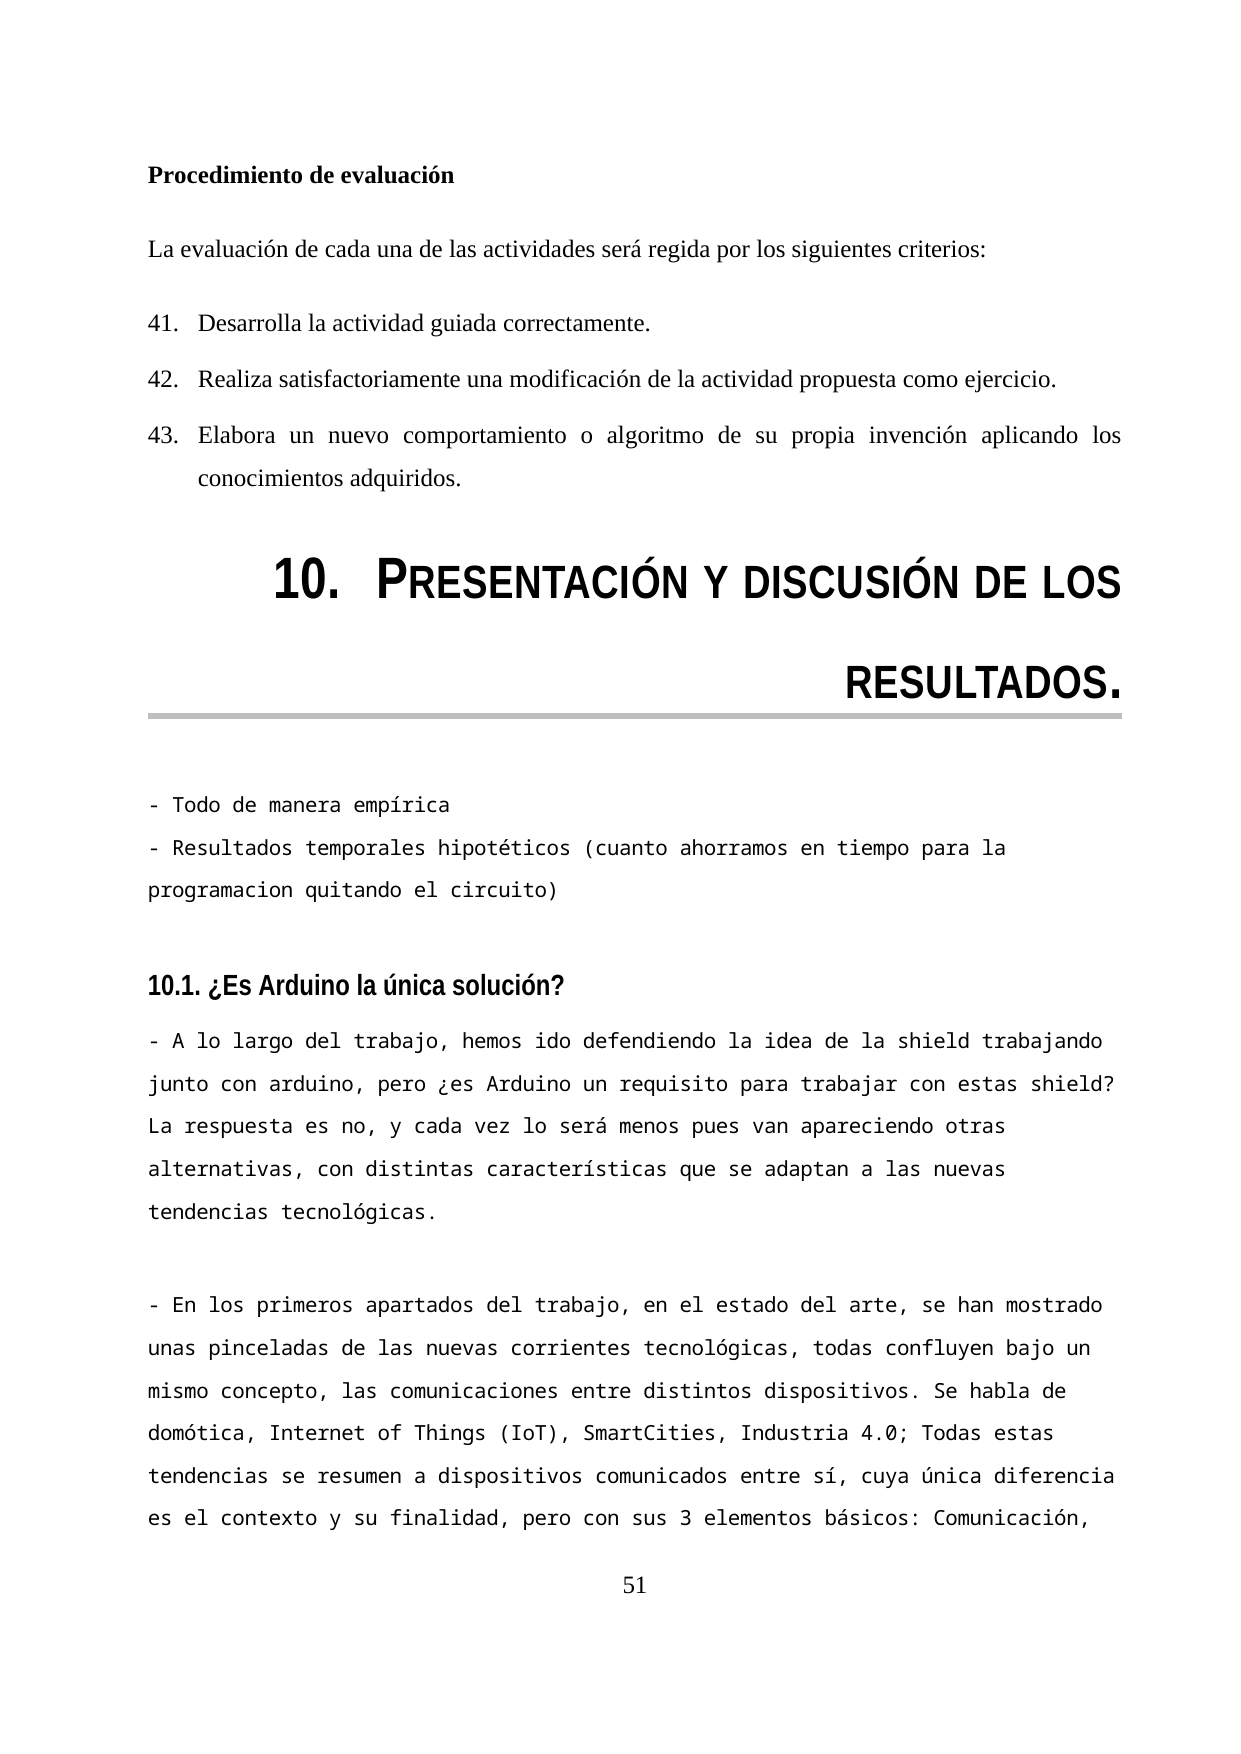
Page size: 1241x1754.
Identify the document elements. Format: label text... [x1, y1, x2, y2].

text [148, 1026, 1122, 1532]
text Procedimiento de evaluación [148, 160, 1122, 188]
list Desarrolla la actividad guiada correctamente. [148, 308, 1122, 337]
text - Todo de manera empírica - Resultados temporales hipotéticos (cuanto ahorramos en tiempo para la programacion quitando el circuito) [148, 790, 1122, 904]
subtitle Presentación y discusión de los resultados. [148, 543, 1122, 713]
list Elabora un nuevo comportamiento o algoritmo de su propia invención aplicando los conocimientos adquiridos. [148, 420, 1122, 492]
subtitle ¿Es Arduino la única solución? [148, 968, 1123, 1001]
list Realiza satisfactoriamente una modificación de la actividad propuesta como ejercicio. [148, 364, 1122, 393]
text La evaluación de cada una de las actividades será regida por los siguientes criterios: [148, 234, 1122, 263]
